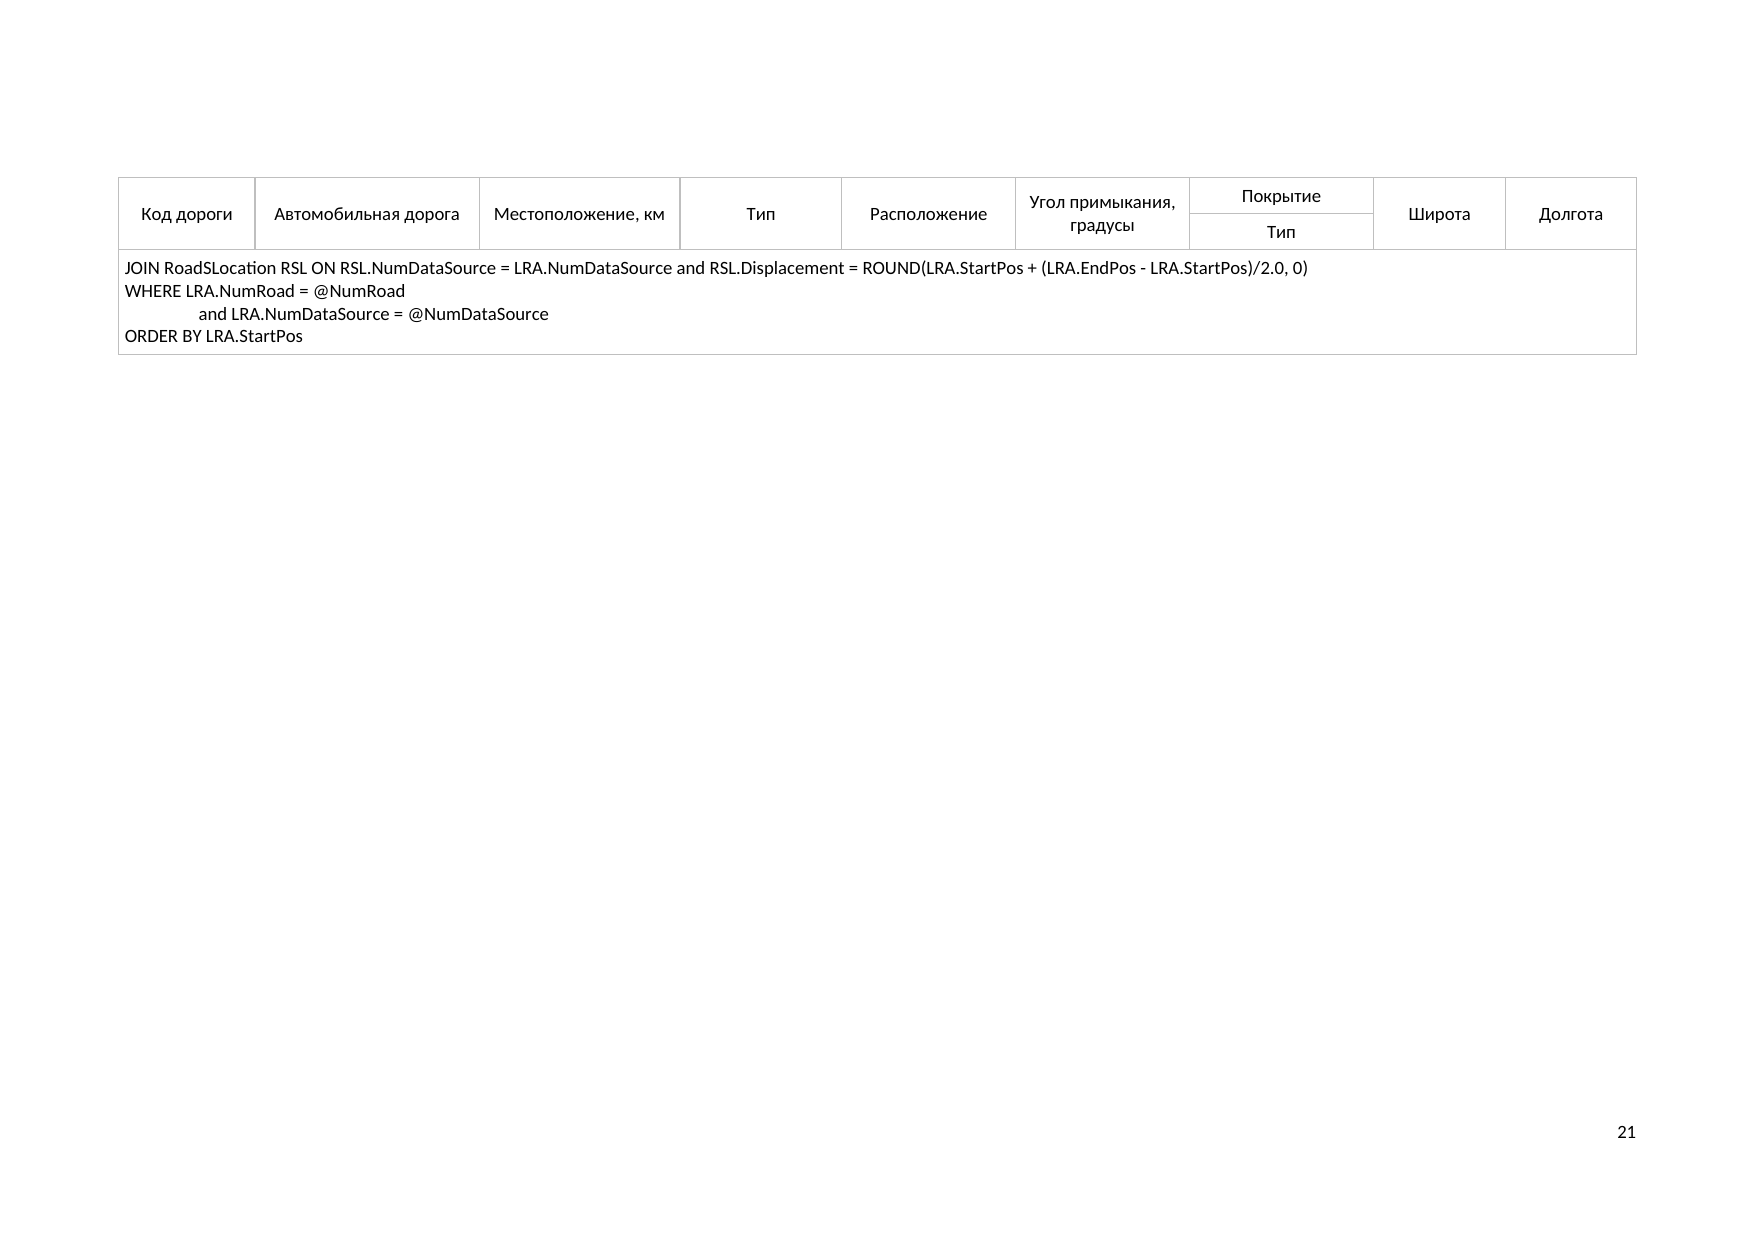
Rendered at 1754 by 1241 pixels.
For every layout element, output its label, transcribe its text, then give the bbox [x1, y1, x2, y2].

table_header Покрытие [1190, 178, 1373, 213]
table_cell Тип [1190, 214, 1373, 249]
table_header Тип [681, 178, 841, 249]
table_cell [119, 250, 1636, 353]
table_header Широта [1374, 178, 1505, 249]
table_header Угол примыкания, градусы [1016, 178, 1189, 249]
table_header Местоположение, км [480, 178, 679, 249]
table_header Автомобильная дорога [256, 178, 479, 249]
table_header Расположение [842, 178, 1015, 249]
table_header Код дороги [119, 178, 254, 249]
table_header Долгота [1506, 178, 1636, 249]
